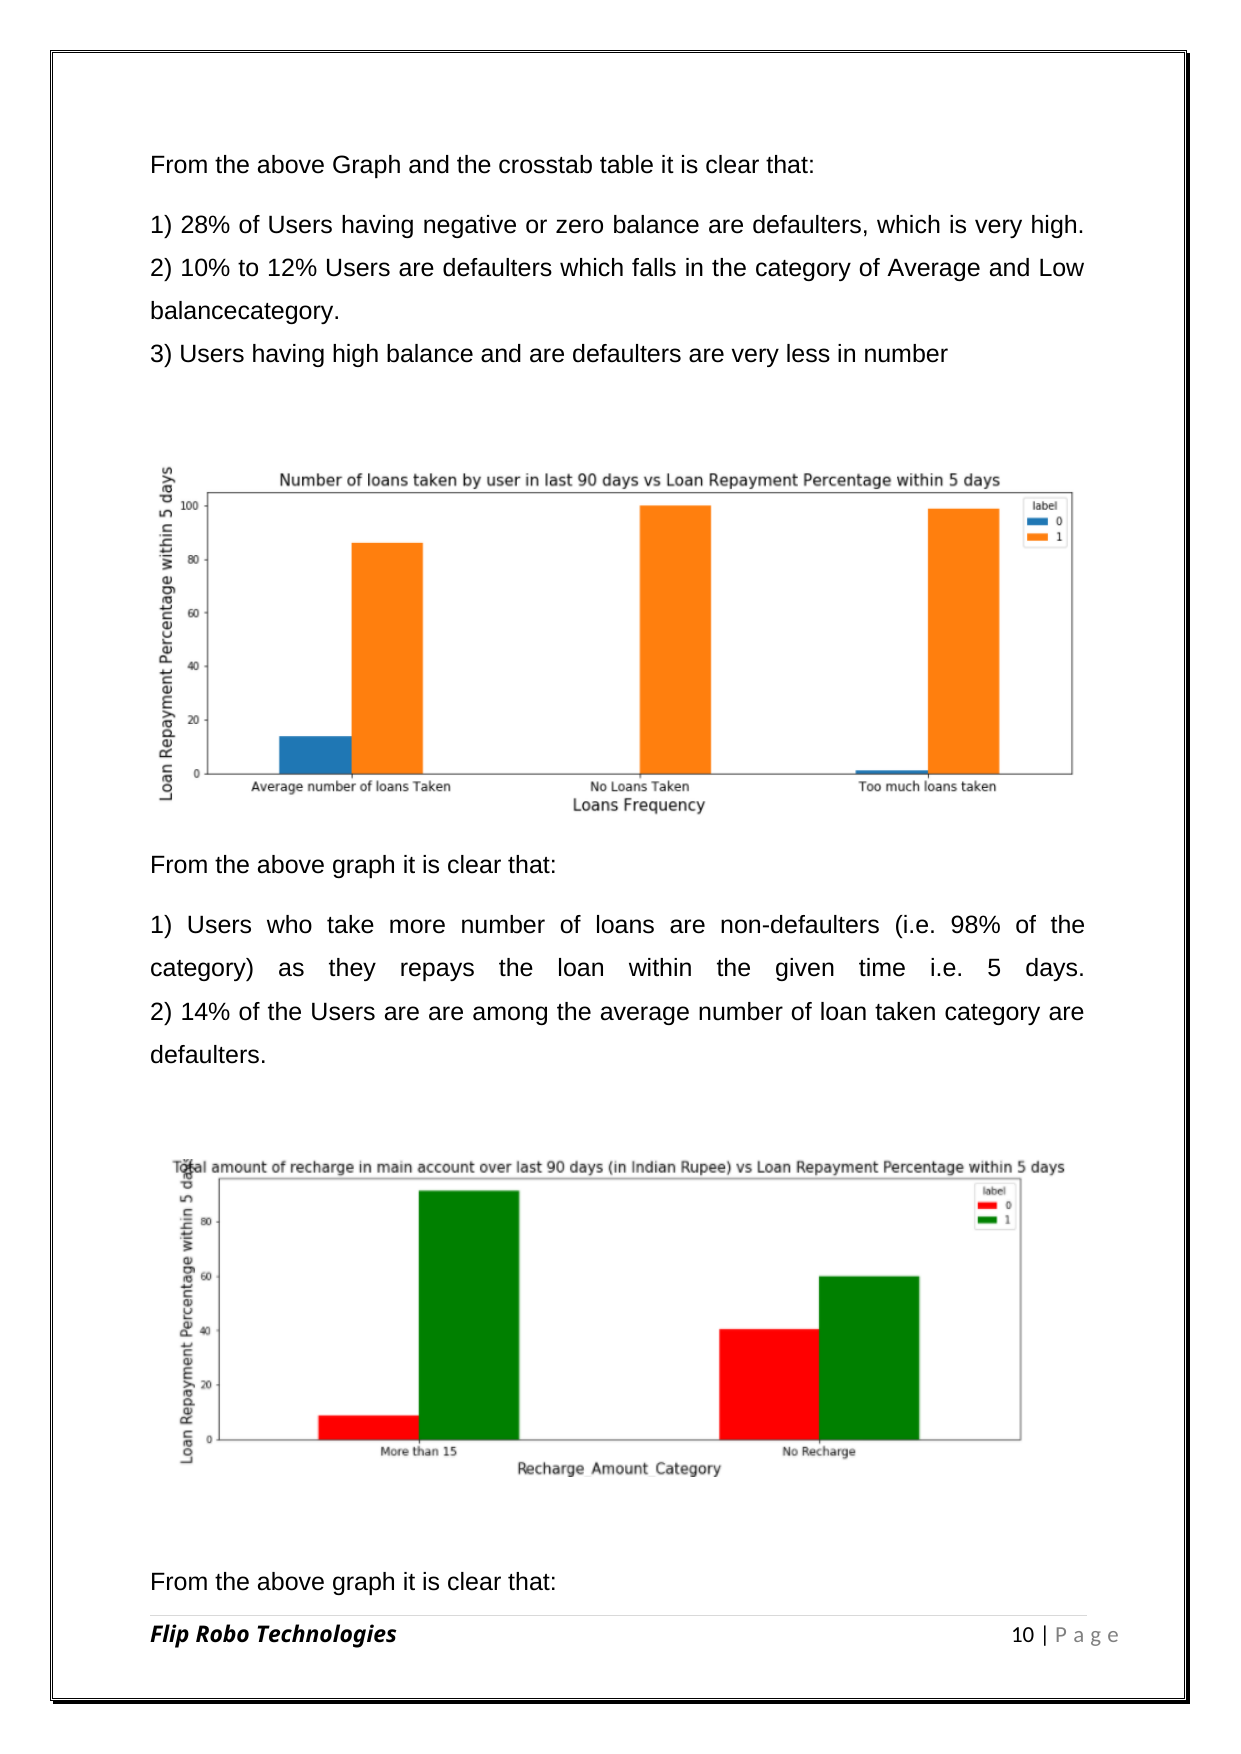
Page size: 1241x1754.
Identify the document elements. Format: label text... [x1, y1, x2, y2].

picture [150, 458, 1091, 820]
text 1) Users who take more number of loans are non-defaulters (i.e. 98% of the category) as they repays the loan within the given time i.e. 5 days. 2) 14% of the Users are are among the average number of loan taken category are defaulters. [150, 910, 1087, 1068]
picture [150, 1159, 1073, 1477]
text From the above graph it is clear that: [150, 850, 1087, 879]
text From the above graph it is clear that: [150, 1567, 1087, 1596]
text From the above Graph and the crosstab table it is clear that: [150, 150, 1087, 179]
text 1) 28% of Users having negative or zero balance are defaulters, which is very high. 2) 10% to 12% Users are defaulters which falls in the category of Average and Low balancecategory. 3) Users having high balance and are defaulters are very less in number [150, 210, 1087, 368]
